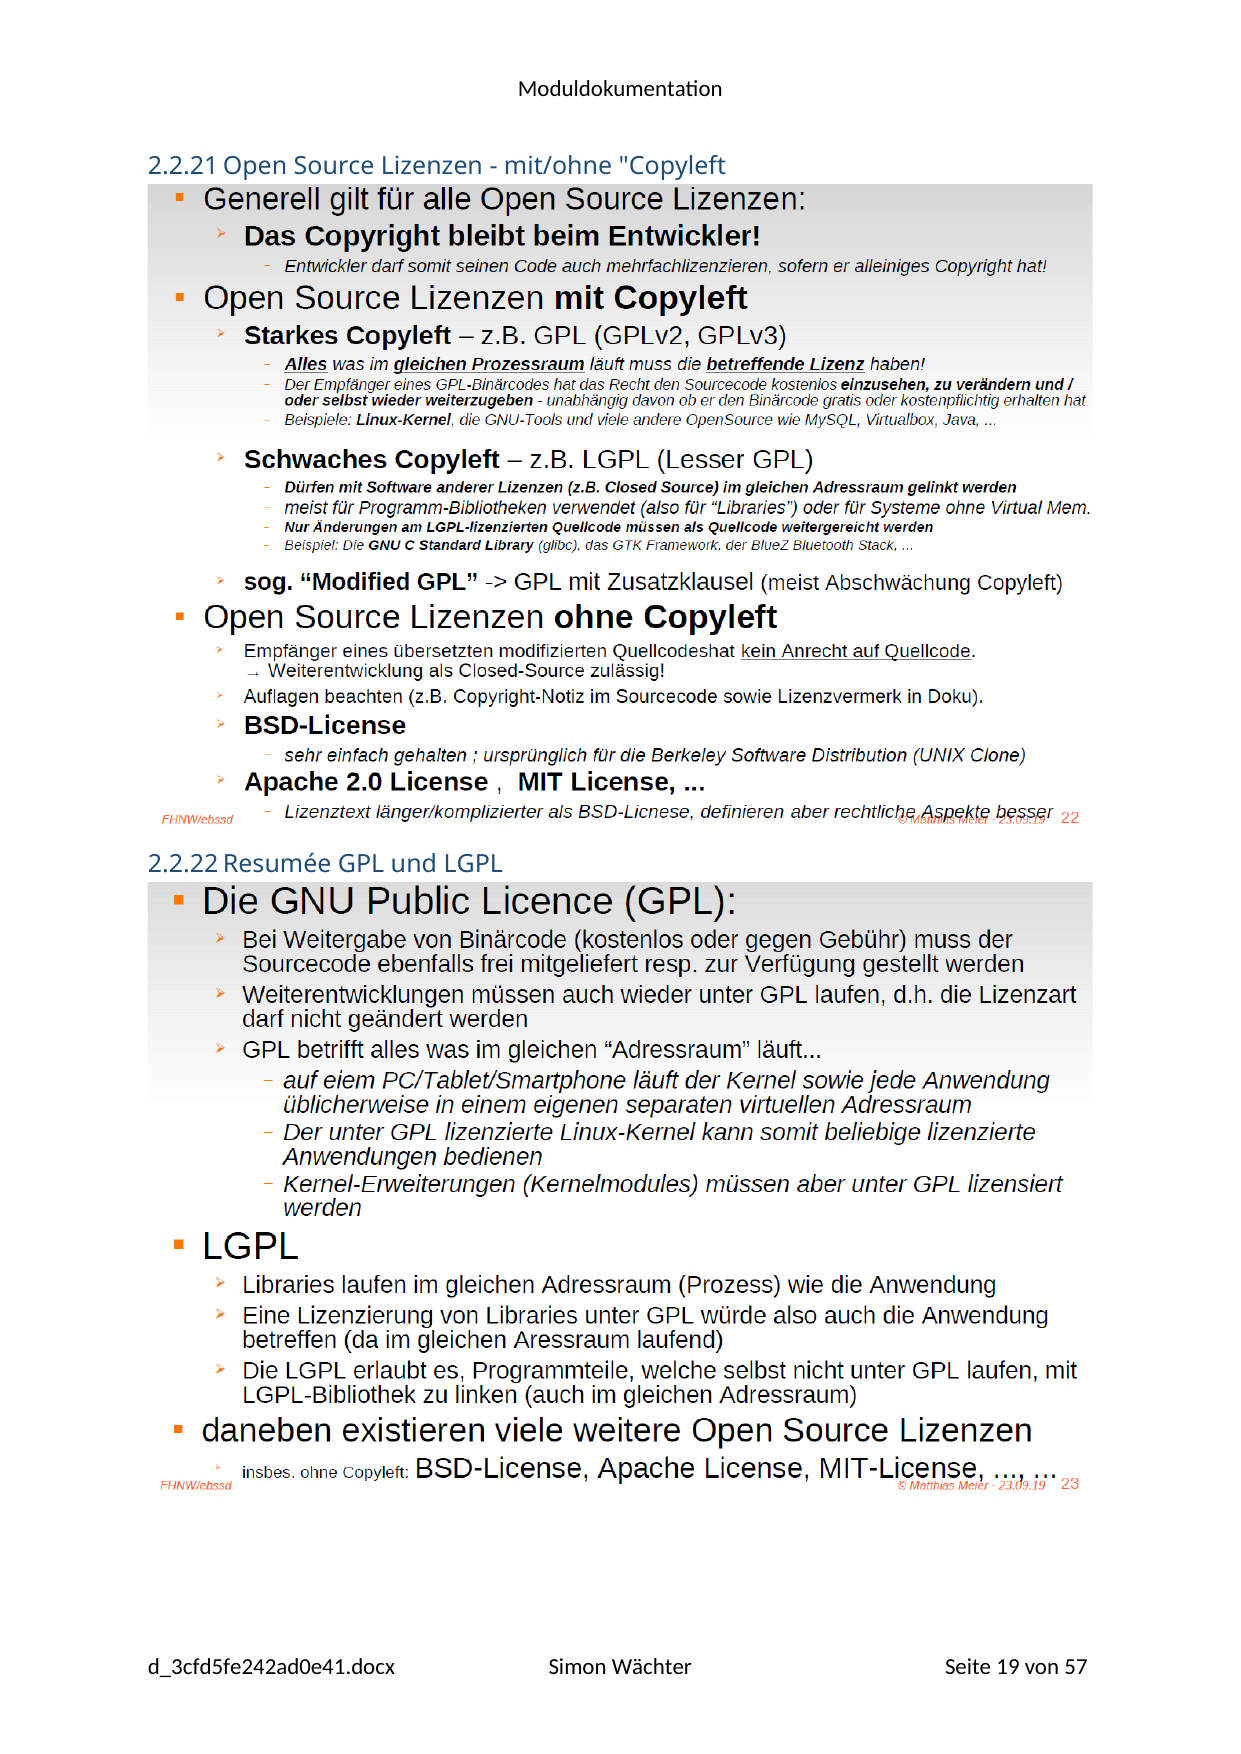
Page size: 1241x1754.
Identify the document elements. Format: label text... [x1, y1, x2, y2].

picture [147, 184, 1093, 827]
picture [147, 882, 1093, 1493]
subtitle Open Source Lizenzen - mit/ohne "Copyleft [148, 148, 1093, 182]
subtitle Resumée GPL und LGPL [148, 846, 1093, 880]
